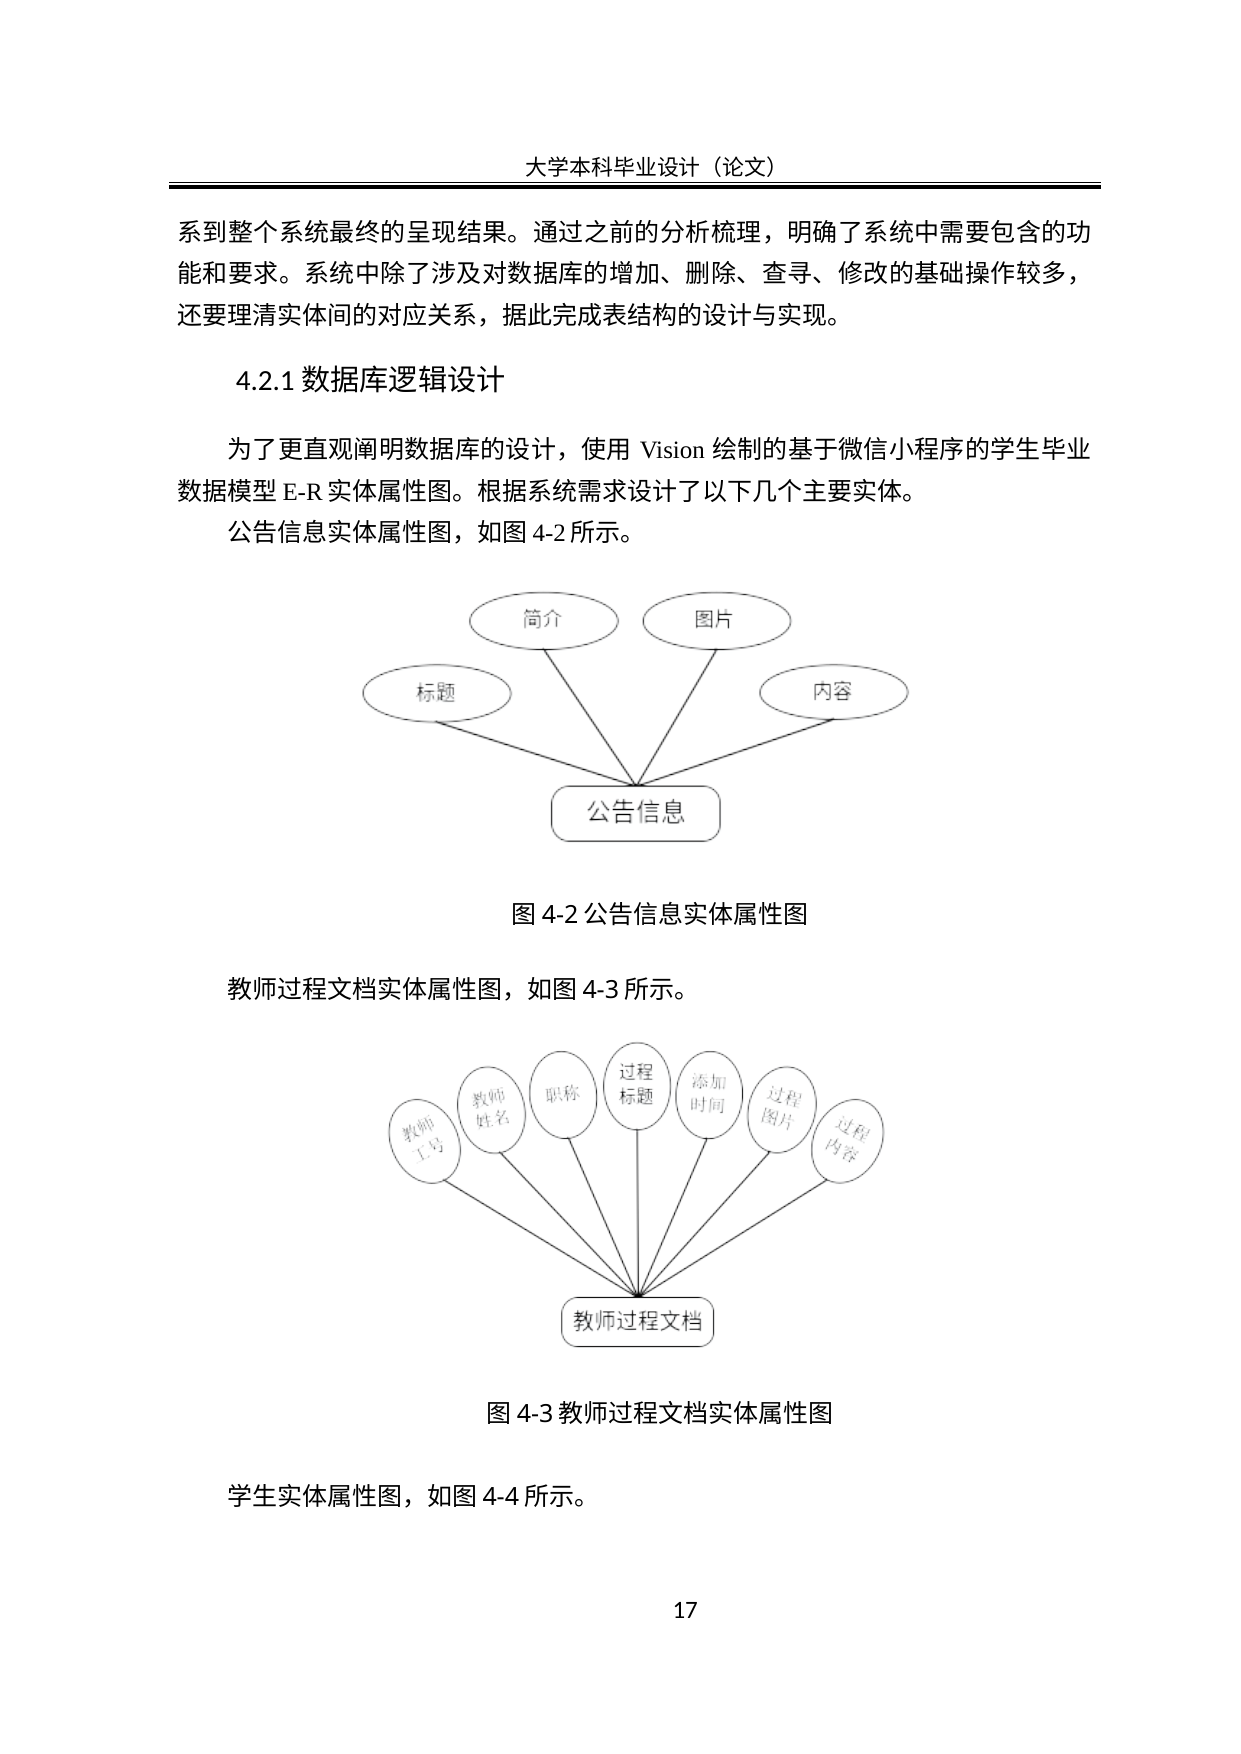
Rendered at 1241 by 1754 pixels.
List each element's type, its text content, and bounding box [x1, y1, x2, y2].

text 公告信息实体属性图，如图4-2所示。 [177, 507, 1092, 549]
subtitle 4.2.1 数据库逻辑设计 [177, 357, 1092, 399]
text 教师过程文档实体属性图，如图4-3所示。 [177, 964, 1092, 1006]
text 为了更直观阐明数据库的设计，使用 Vision 绘制的基于微信小程序的学生毕业数据模型E-R实体属性图。根据系统需求设计了以下几个主要实体。 [177, 424, 1092, 507]
text 学生实体属性图，如图4-4所示。 [177, 1471, 1092, 1513]
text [177, 207, 1092, 332]
text 图4-2公告信息实体属性图 [177, 889, 1092, 930]
text 图4-3教师过程文档实体属性图 [177, 1388, 1092, 1429]
